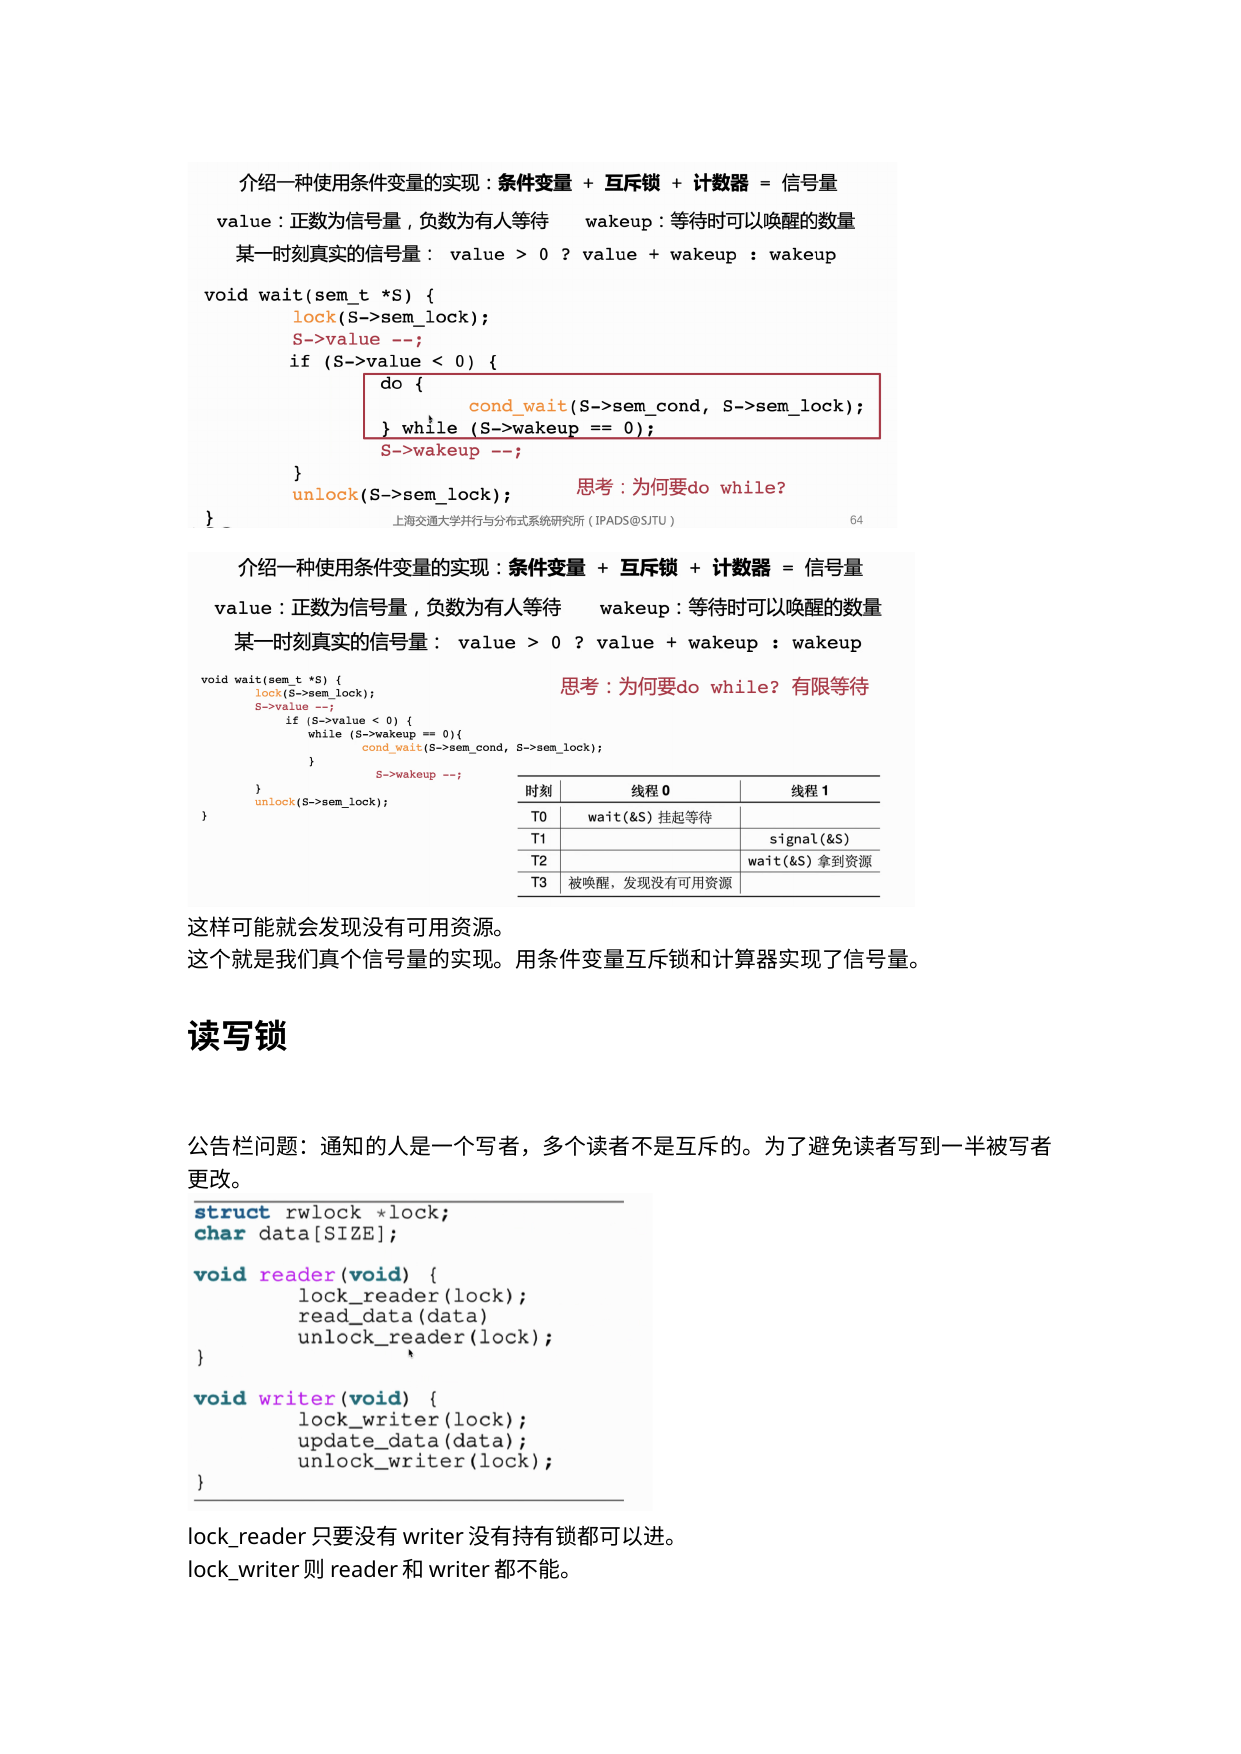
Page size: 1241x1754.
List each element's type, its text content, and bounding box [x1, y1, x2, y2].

picture [187, 162, 898, 528]
text 这个就是我们真个信号量的实现。用条件变量互斥锁和计算器实现了信号量。 [187, 942, 1053, 974]
text lock_writer则reader和writer都不能。 [187, 1551, 1053, 1584]
picture [187, 552, 915, 907]
subtitle 读写锁 [187, 1002, 1053, 1067]
picture [187, 1193, 653, 1511]
text 这样可能就会发现没有可用资源。 [187, 909, 1053, 942]
text 公告栏问题：通知的人是一个写者，多个读者不是互斥的。为了避免读者写到一半被写者更改。 [187, 1129, 1053, 1194]
text lock_reader只要没有writer没有持有锁都可以进。 [187, 1519, 1053, 1551]
